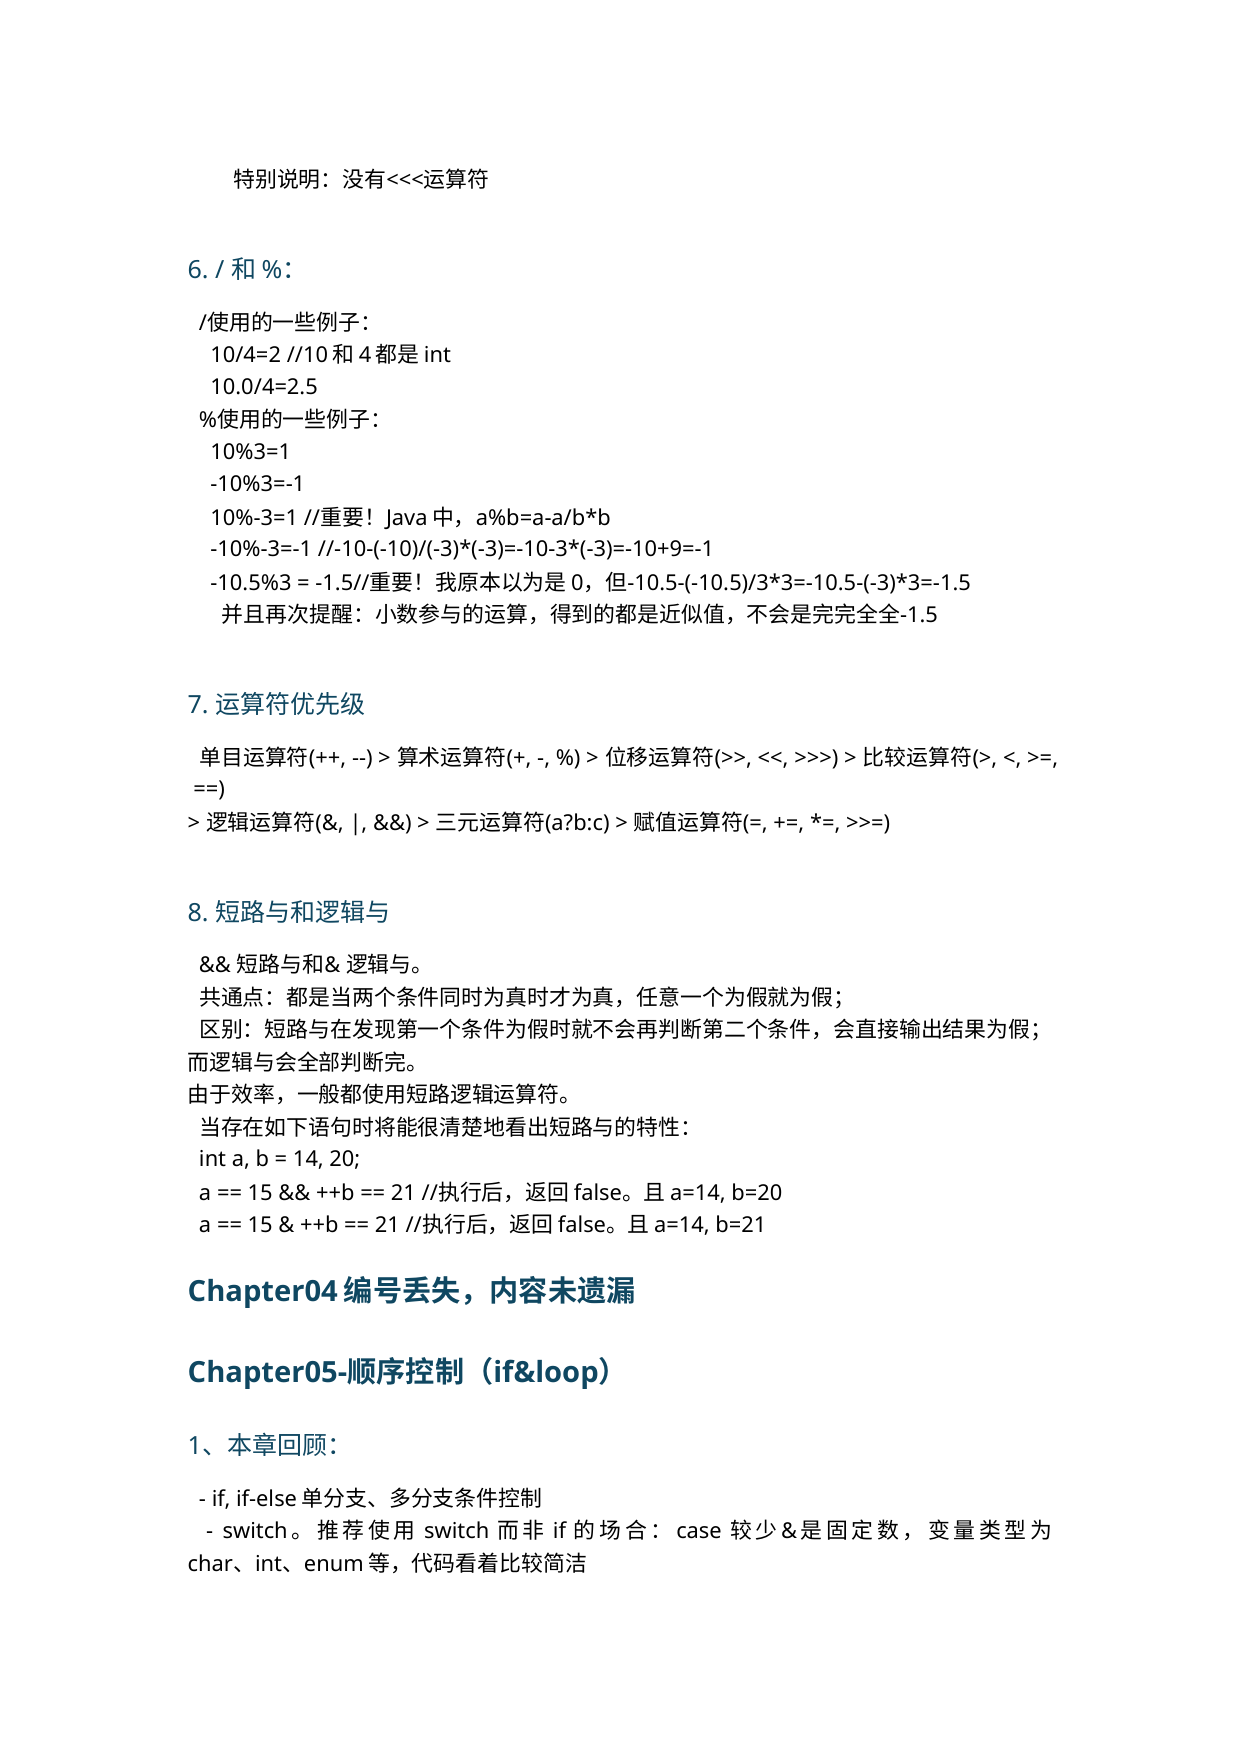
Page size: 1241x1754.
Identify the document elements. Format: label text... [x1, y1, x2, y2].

text - switch。推荐使用switch而非if的场合：case较少&是固定数，变量类型为char、int、enum等，代码看着比较简洁 [187, 1513, 1053, 1578]
subtitle 6. / 和 %： [187, 235, 1053, 300]
text > 逻辑运算符(&, |, &&) > 三元运算符(a?b:c) > 赋值运算符(=, +=, *=, >>=) [187, 804, 1053, 837]
subtitle 7. 运算符优先级 [187, 670, 1053, 735]
text 当存在如下语句时将能很清楚地看出短路与的特性： [187, 1109, 1053, 1142]
text 由于效率，一般都使用短路逻辑运算符。 [187, 1077, 1053, 1109]
text 特别说明：没有<<<运算符 [187, 162, 1053, 194]
text 共通点：都是当两个条件同时为真时才为真，任意一个为假就为假； [187, 979, 1053, 1012]
text 10.0/4=2.5 [187, 369, 1053, 402]
text a == 15 && ++b == 21 //执行后，返回false。且a=14, b=20 [187, 1174, 1053, 1207]
subtitle Chapter05-顺序控制（if&loop） [187, 1338, 1053, 1403]
text 单目运算符(++, --) > 算术运算符(+, -, %) > 位移运算符(>>, <<, >>>) > 比较运算符(>, <, >=, ==) [187, 739, 1053, 804]
text /使用的一些例子： [187, 304, 1053, 337]
text 10%3=1 [187, 434, 1053, 467]
text 10%-3=1 //重要！Java中，a%b=a-a/b*b [187, 499, 1053, 532]
text a == 15 & ++b == 21 //执行后，返回false。且a=14, b=21 [187, 1207, 1053, 1239]
text && 短路与和& 逻辑与。 [187, 947, 1053, 979]
text %使用的一些例子： [187, 402, 1053, 434]
text 10/4=2 //10和4都是int [187, 337, 1053, 369]
text 区别：短路与在发现第一个条件为假时就不会再判断第二个条件，会直接输出结果为假；而逻辑与会全部判断完。 [187, 1012, 1053, 1077]
text -10%-3=-1 //-10-(-10)/(-3)*(-3)=-10-3*(-3)=-10+9=-1 [187, 532, 1053, 564]
text -10%3=-1 [187, 467, 1053, 499]
subtitle 8. 短路与和逻辑与 [187, 878, 1053, 943]
text int a, b = 14, 20; [187, 1142, 1053, 1174]
subtitle 1、本章回顾： [187, 1411, 1053, 1476]
text 并且再次提醒：小数参与的运算，得到的都是近似值，不会是完完全全-1.5 [187, 597, 1053, 629]
text -10.5%3 = -1.5//重要！我原本以为是0，但-10.5-(-10.5)/3*3=-10.5-(-3)*3=-1.5 [187, 564, 1053, 597]
subtitle Chapter04编号丢失，内容未遗漏 [187, 1256, 1053, 1321]
text - if, if-else单分支、多分支条件控制 [187, 1480, 1053, 1513]
